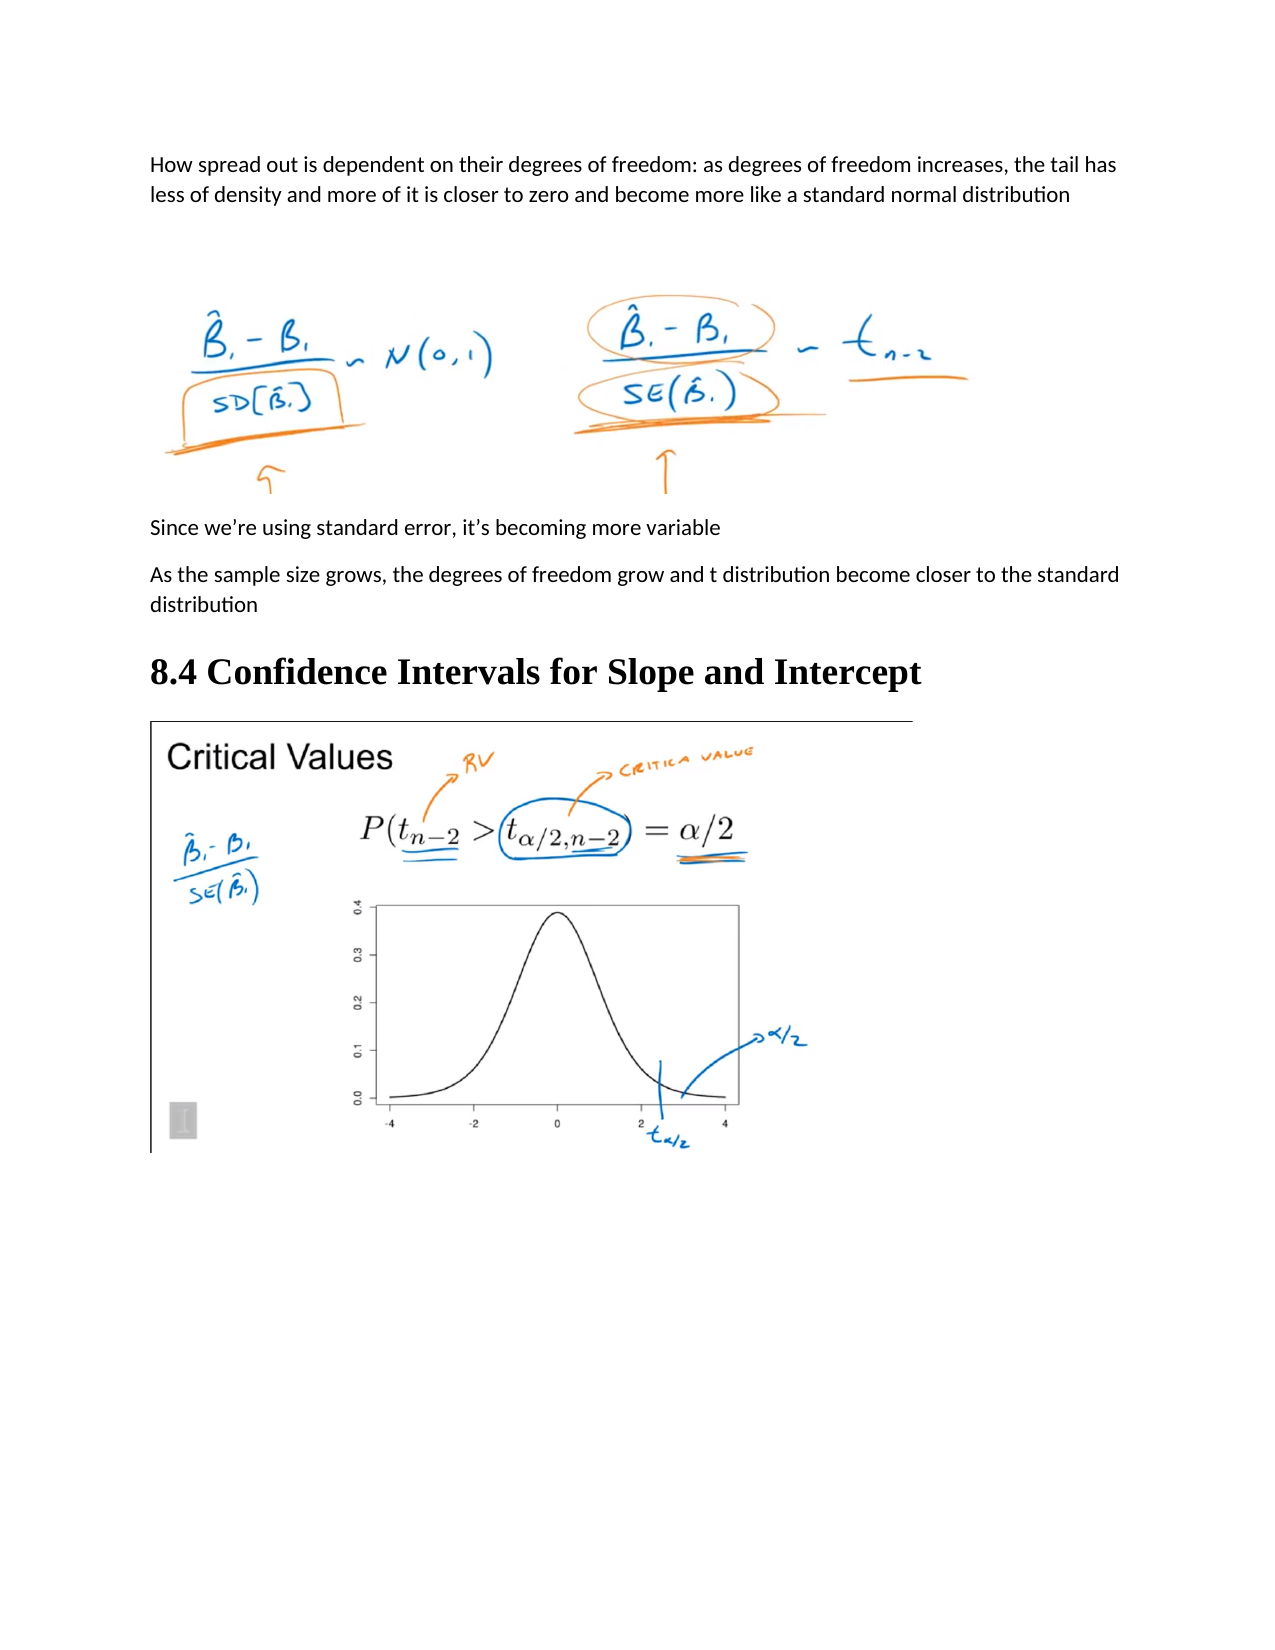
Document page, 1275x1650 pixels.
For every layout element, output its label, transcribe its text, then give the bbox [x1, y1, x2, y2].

picture [150, 227, 1006, 494]
text How spread out is dependent on their degrees of freedom: as degrees of freedom increases, the tail has less of density and more of it is closer to zero and become more like a standard normal distribution [150, 150, 1125, 208]
picture [150, 721, 913, 1153]
text Since we’re using standard error, it’s becoming more variable [150, 513, 1125, 541]
text As the sample size grows, the degrees of freedom grow and t distribution become closer to the standard distribution [150, 560, 1125, 618]
subtitle 8.4 Confidence Intervals for Slope and Intercept [150, 649, 1125, 692]
